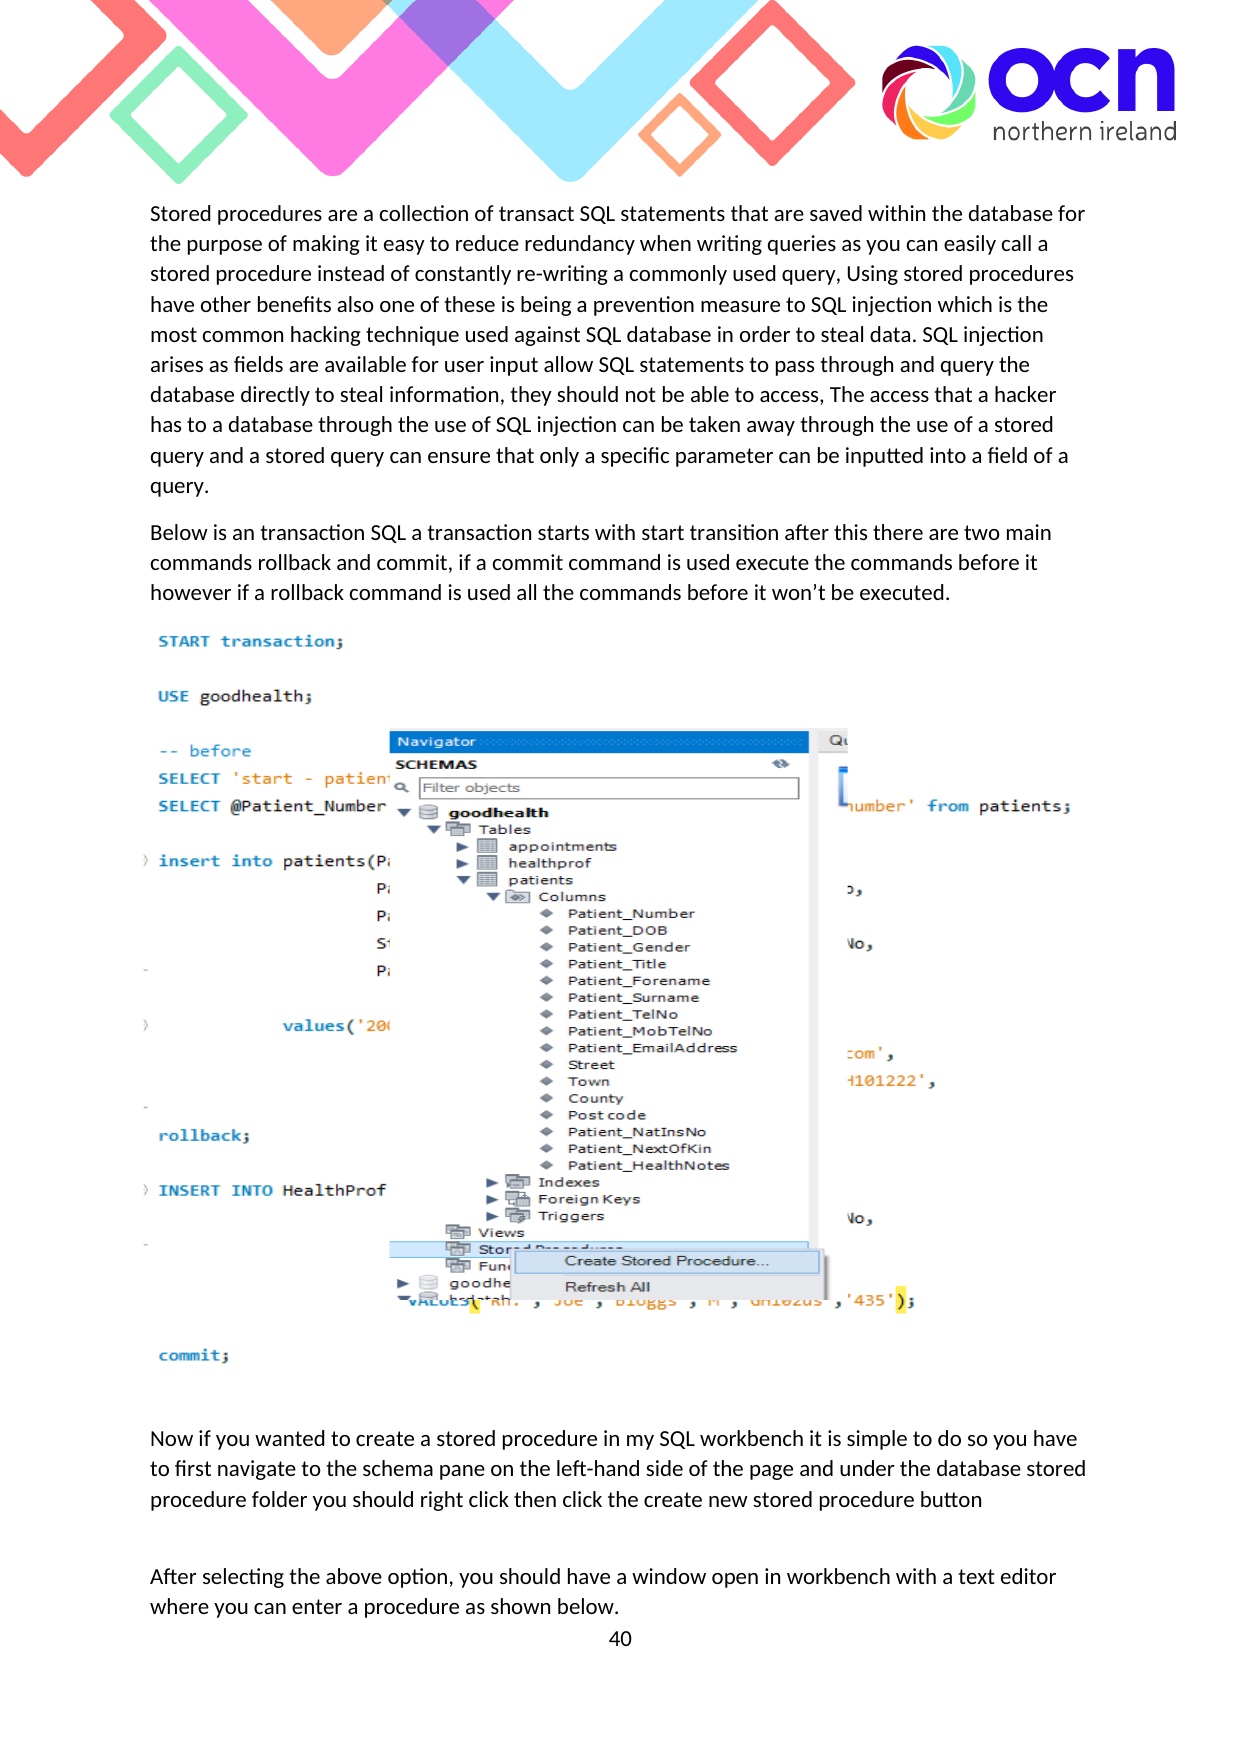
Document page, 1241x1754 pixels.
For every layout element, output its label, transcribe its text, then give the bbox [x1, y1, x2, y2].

picture [142, 631, 1079, 1375]
picture [0, 0, 1240, 197]
text Stored procedures are a collection of transact SQL statements that are saved within the database for the purpose of making it easy to reduce redundancy when writing queries as you can easily call a stored procedure instead of constantly re-writing a commonly used query, Using stored procedures have other benefits also one of these is being a prevention measure to SQL injection which is the most common hacking technique used against SQL database in order to steal data. SQL injection arises as fields are available for user input allow SQL statements to pass through and query the database directly to steal information, they should not be able to access, The access that a hacker has to a database through the use of SQL injection can be taken away through the use of a stored query and a stored query can ensure that only a specific parameter can be inputted into a field of a query. [150, 102, 1090, 499]
text Below is an transaction SQL a transaction starts with start transition after this there are two main commands rollback and commit, if a commit command is used execute the commands before it however if a rollback command is used all the commands before it won’t be executed. [150, 518, 1090, 606]
text After selecting the above option, you should have a window open in workbench with a text editor where you can enter a procedure as shown below. [150, 1532, 1090, 1620]
